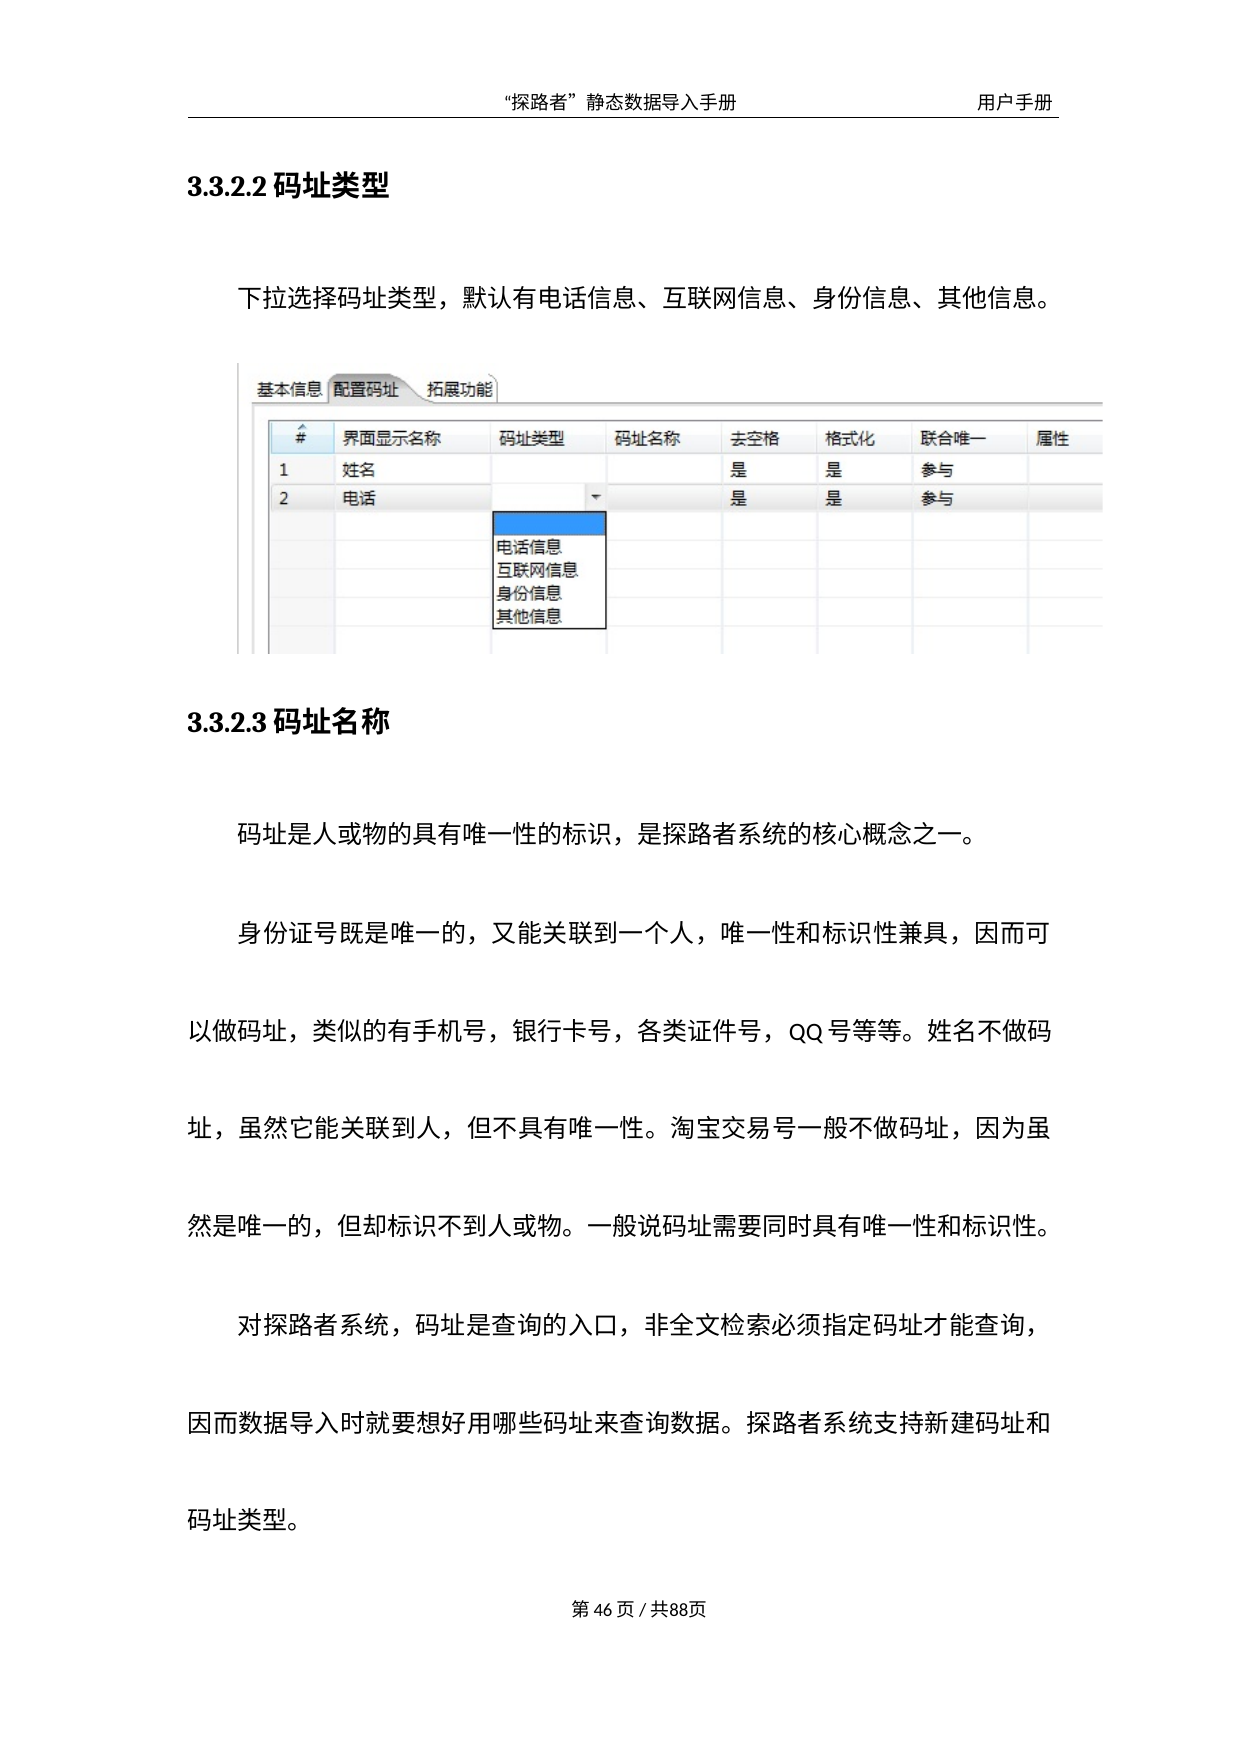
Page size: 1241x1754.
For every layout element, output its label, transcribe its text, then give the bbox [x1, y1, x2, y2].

text 身份证号既是唯一的，又能关联到一个人，唯一性和标识性兼具，因而可以做码址，类似的有手机号，银行卡号，各类证件号，QQ号等等。姓名不做码址，虽然它能关联到人，但不具有唯一性。淘宝交易号一般不做码址，因为虽然是唯一的，但却标识不到人或物。一般说码址需要同时具有唯一性和标识性。 [187, 899, 1053, 1257]
text 下拉选择码址类型，默认有电话信息、互联网信息、身份信息、其他信息。 [187, 264, 1053, 329]
text 对探路者系统，码址是查询的入口，非全文检索必须指定码址才能查询，因而数据导入时就要想好用哪些码址来查询数据。探路者系统支持新建码址和码址类型。 [187, 1291, 1053, 1551]
text 码址是人或物的具有唯一性的标识，是探路者系统的核心概念之一。 [187, 800, 1053, 865]
picture [237, 363, 1103, 654]
subtitle 码址类型 [187, 151, 1053, 216]
subtitle 码址名称 [187, 687, 1053, 752]
